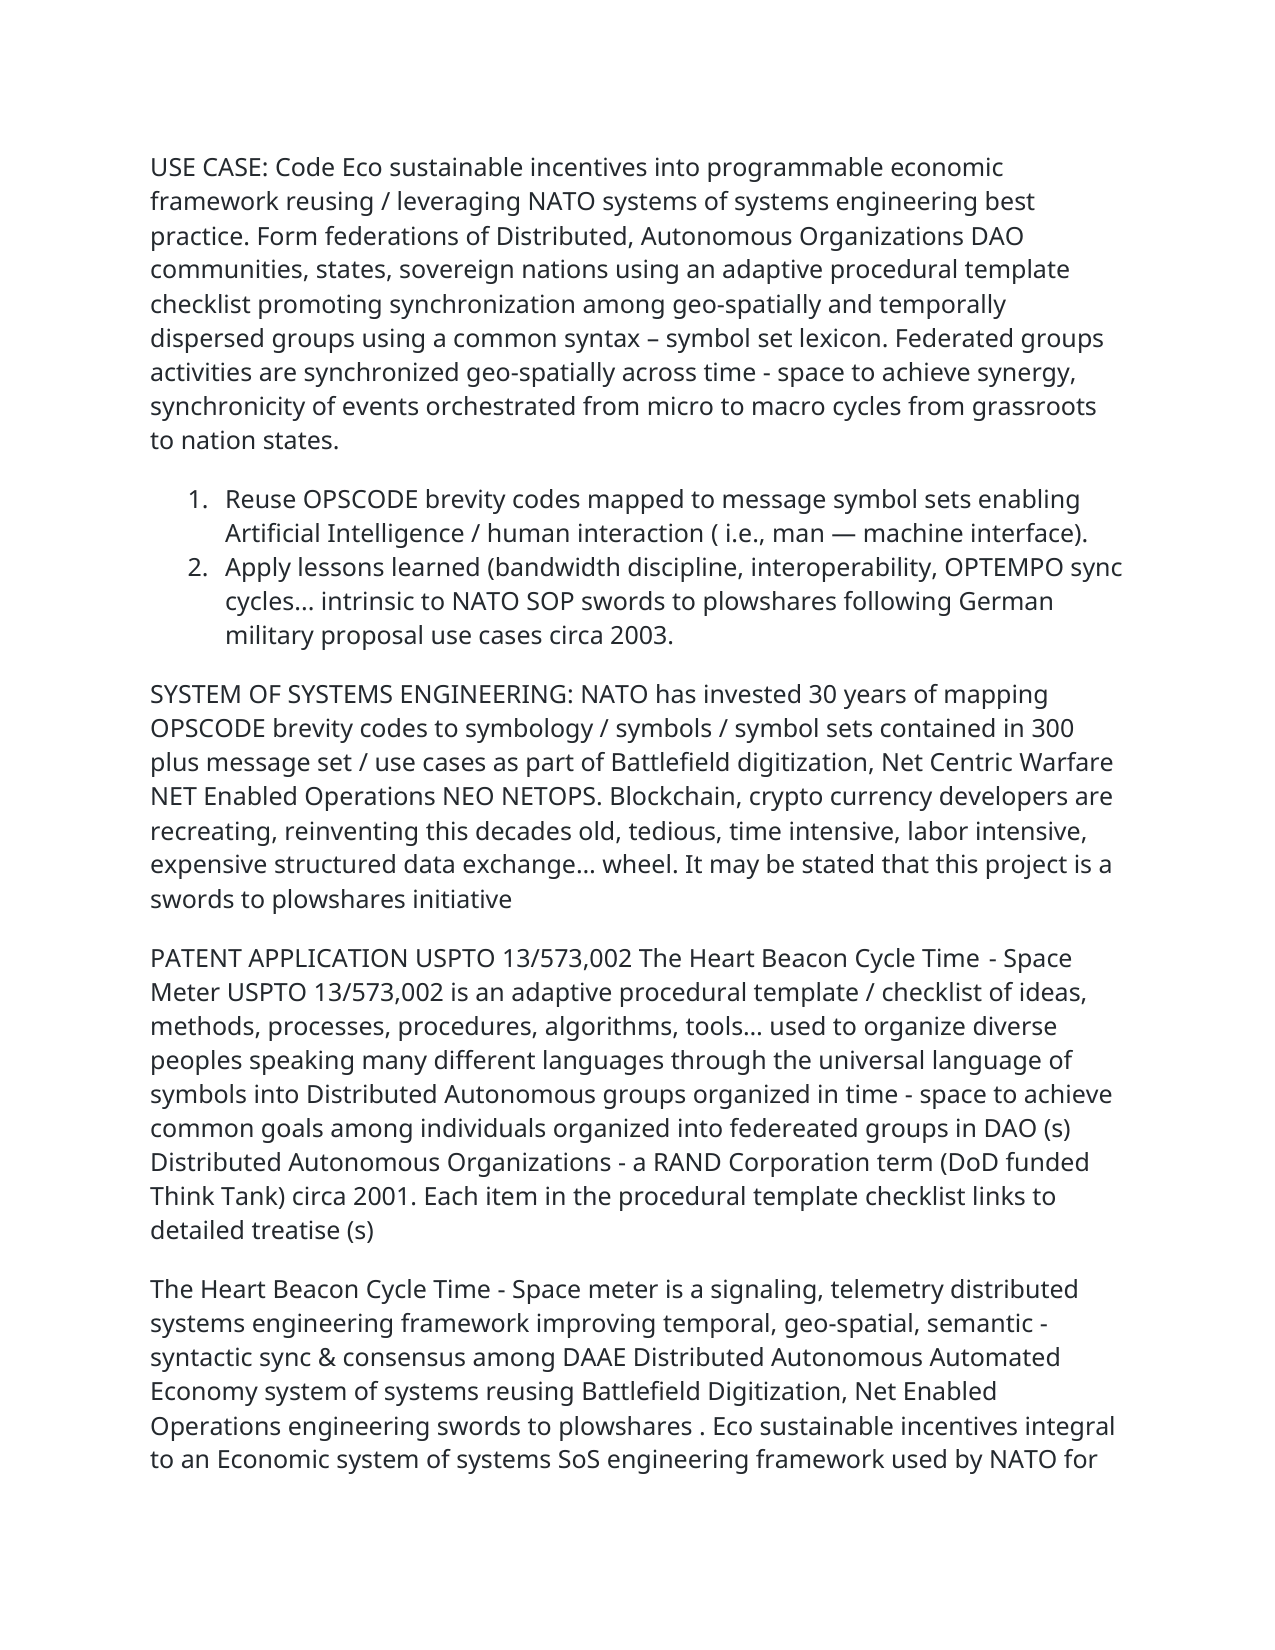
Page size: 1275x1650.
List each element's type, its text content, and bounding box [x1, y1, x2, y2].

list Apply lessons learned (bandwidth discipline, interoperability, OPTEMPO sync cycles... intrinsic to NATO SOP swords to plowshares following German military proposal use cases circa 2003. [187, 550, 1125, 652]
text SYSTEM OF SYSTEMS ENGINEERING: NATO has invested 30 years of mapping OPSCODE brevity codes to symbology / symbols / symbol sets contained in 300 plus message set / use cases as part of Battlefield digitization, Net Centric Warfare NET Enabled Operations NEO NETOPS. Blockchain, crypto currency developers are recreating, reinventing this decades old, tedious, time intensive, labor intensive, expensive structured data exchange… wheel. It may be stated that this project is a swords to plowshares initiative [150, 677, 1125, 915]
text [150, 1272, 1125, 1476]
list Reuse OPSCODE brevity codes mapped to message symbol sets enabling Artificial Intelligence / human interaction ( i.e., man — machine interface). [187, 482, 1125, 550]
text PATENT APPLICATION USPTO 13/573,002 The Heart Beacon Cycle Time - Space Meter USPTO 13/573,002 is an adaptive procedural template / checklist of ideas, methods, processes, procedures, algorithms, tools… used to organize diverse peoples speaking many different languages through the universal language of symbols into Distributed Autonomous groups organized in time - space to achieve common goals among individuals organized into federeated groups in DAO (s) Distributed Autonomous Organizations - a RAND Corporation term (DoD funded Think Tank) circa 2001. Each item in the procedural template checklist links to detailed treatise (s) [150, 940, 1125, 1247]
text USE CASE: Code Eco sustainable incentives into programmable economic framework reusing / leveraging NATO systems of systems engineering best practice. Form federations of Distributed, Autonomous Organizations DAO communities, states, sovereign nations using an adaptive procedural template checklist promoting synchronization among geo-spatially and temporally dispersed groups using a common syntax – symbol set lexicon. Federated groups activities are synchronized geo-spatially across time - space to achieve synergy, synchronicity of events orchestrated from micro to macro cycles from grassroots to nation states. [150, 150, 1125, 457]
